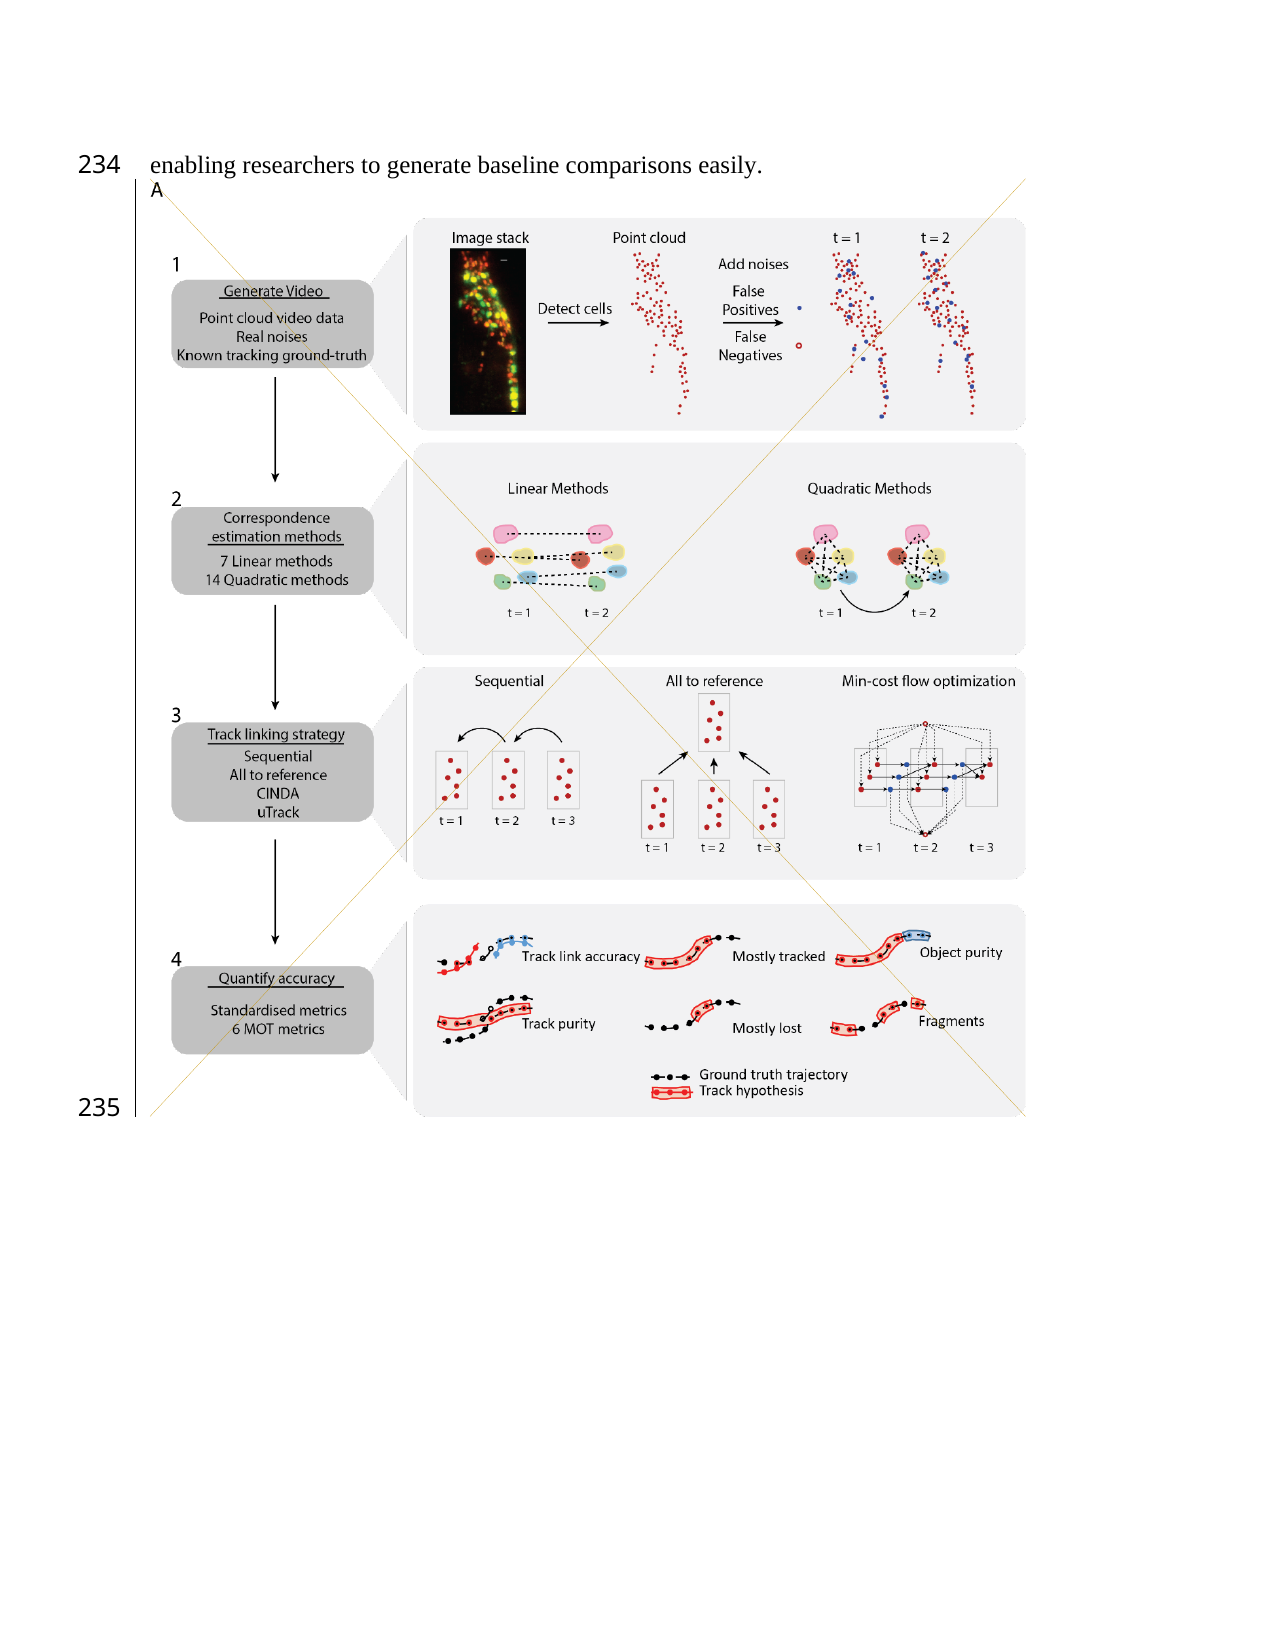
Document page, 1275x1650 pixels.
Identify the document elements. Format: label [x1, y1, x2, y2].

text [150, 150, 1125, 179]
picture [151, 178, 1025, 646]
picture [150, 180, 587, 1115]
picture [589, 180, 1026, 1115]
picture [151, 649, 1024, 1117]
